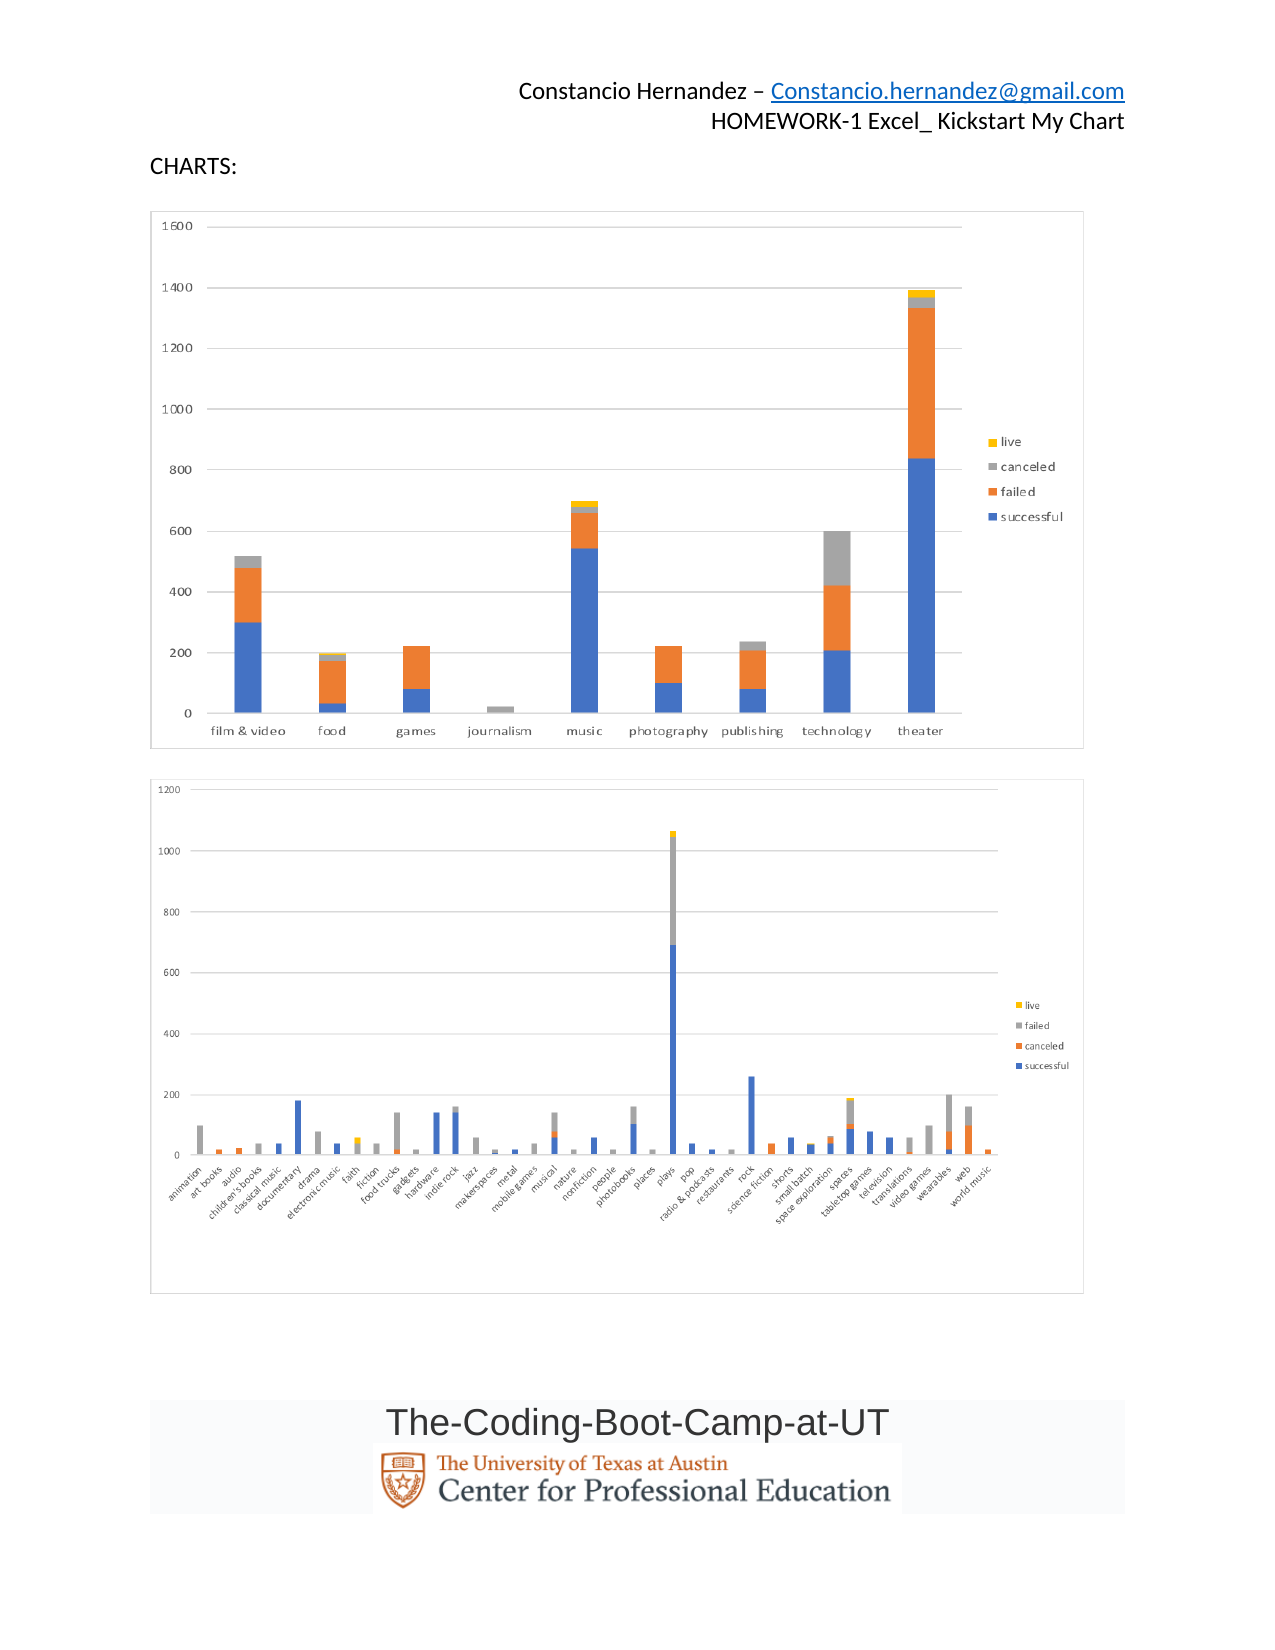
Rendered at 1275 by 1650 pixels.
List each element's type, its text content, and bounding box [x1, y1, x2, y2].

text CHARTS: [150, 150, 1125, 181]
picture [150, 779, 1084, 1294]
picture [372, 1443, 903, 1514]
picture [150, 211, 1084, 749]
